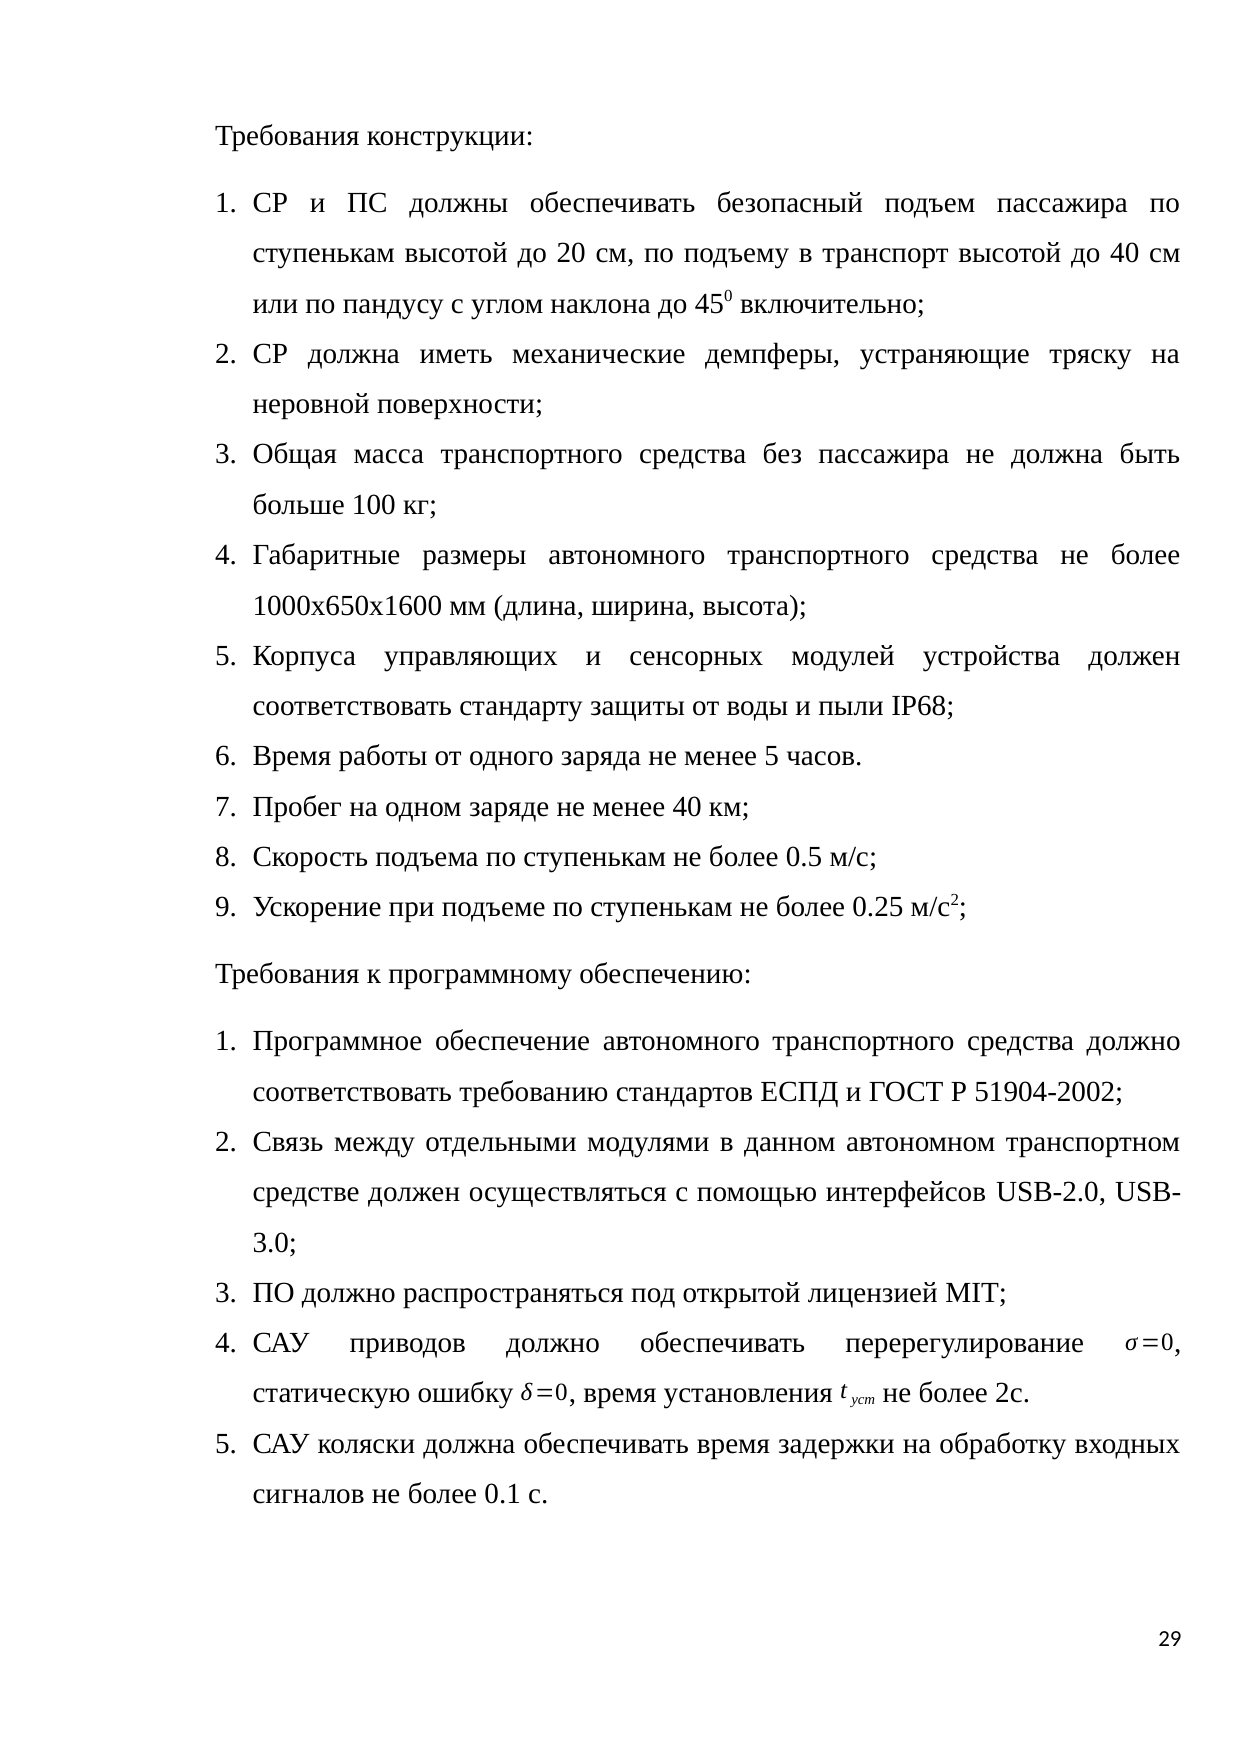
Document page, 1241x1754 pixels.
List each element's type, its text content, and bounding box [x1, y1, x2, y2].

list Ускорение при подъеме по ступенькам не более 0.25 м/с2; [215, 889, 1181, 923]
list Связь между отдельными модулями в данном автономном транспортном средстве должен осуществляться с помощью интерфейсов USB-2.0, USB-3.0; [215, 1124, 1181, 1258]
list Программное обеспечение автономного транспортного средства должно соответствовать требованию стандартов ЕСПД и ГОСТ Р 51904-2002; [215, 1023, 1181, 1107]
list Скорость подъема по ступенькам не более 0.5 м/с; [215, 839, 1181, 873]
list ПО должно распространяться под открытой лицензией MIT; [215, 1275, 1181, 1308]
list САУ приводов должно обеспечивать перерегулирование , статическую ошибку , время установления не более 2с. [215, 1325, 1181, 1409]
list САУ коляски должна обеспечивать время задержки на обработку входных сигналов не более 0.1 с. [215, 1426, 1181, 1510]
text Требования конструкции: [215, 118, 1181, 152]
list Корпуса управляющих и сенсорных модулей устройства должен соответствовать стандарту защиты от воды и пыли IP68; [215, 638, 1181, 722]
list Время работы от одного заряда не менее 5 часов. [215, 738, 1181, 772]
list Общая масса транспортного средства без пассажира не должна быть больше 100 кг; [215, 437, 1181, 521]
list Пробег на одном заряде не менее 40 км; [215, 789, 1181, 822]
text Требования к программному обеспечению: [215, 956, 1181, 990]
list СР и ПС должны обеспечивать безопасный подъем пассажира по ступенькам высотой до 20 см, по подъему в транспорт высотой до 40 см или по пандусу с углом наклона до 450 включительно; [215, 185, 1181, 319]
list СР должна иметь механические демпферы, устраняющие тряску на неровной поверхности; [215, 336, 1181, 420]
list Габаритные размеры автономного транспортного средства не более 1000х650х1600 мм (длина, ширина, высота); [215, 537, 1181, 621]
